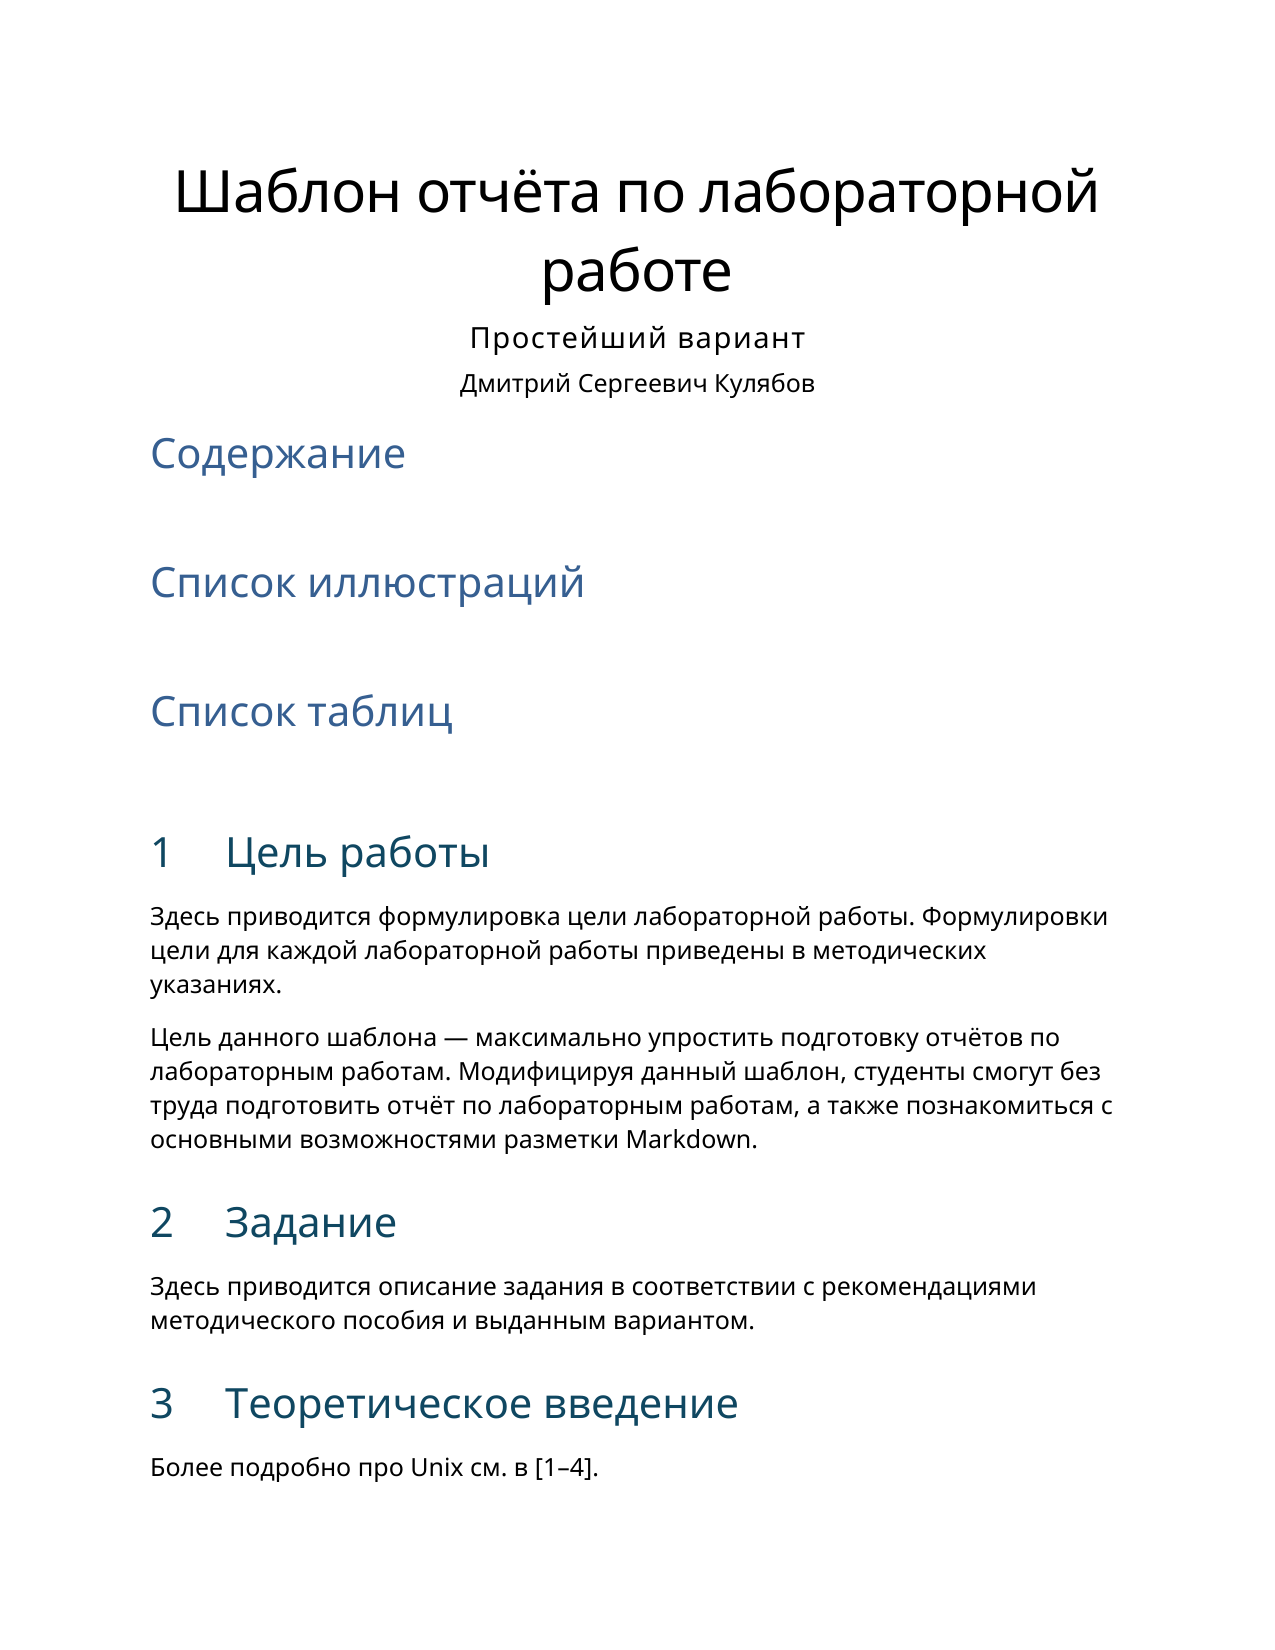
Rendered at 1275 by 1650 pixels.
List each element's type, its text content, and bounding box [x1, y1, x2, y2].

text Цель данного шаблона — максимально упростить подготовку отчётов по лабораторным работам. Модифицируя данный шаблон, студенты смогут без труда подготовить отчёт по лабораторным работам, а также познакомиться с основными возможностями разметки Markdown. [150, 1019, 1125, 1156]
text Более подробно про Unix см. в [1–4]. [150, 1450, 1125, 1484]
subtitle 1 Цель работы [150, 823, 1125, 879]
subtitle 3 Теоретическое введение [150, 1374, 1125, 1431]
subtitle 2 Задание [150, 1193, 1125, 1250]
title Шаблон отчёта по лабораторной работе [150, 150, 1125, 309]
text Здесь приводится формулировка цели лабораторной работы. Формулировки цели для каждой лабораторной работы приведены в методических указаниях. [150, 898, 1125, 1001]
subtitle Простейший вариант [150, 317, 1125, 357]
text Дмитрий Сергеевич Кулябов [150, 365, 1125, 399]
text Здесь приводится описание задания в соответствии с рекомендациями методического пособия и выданным вариантом. [150, 1268, 1125, 1337]
